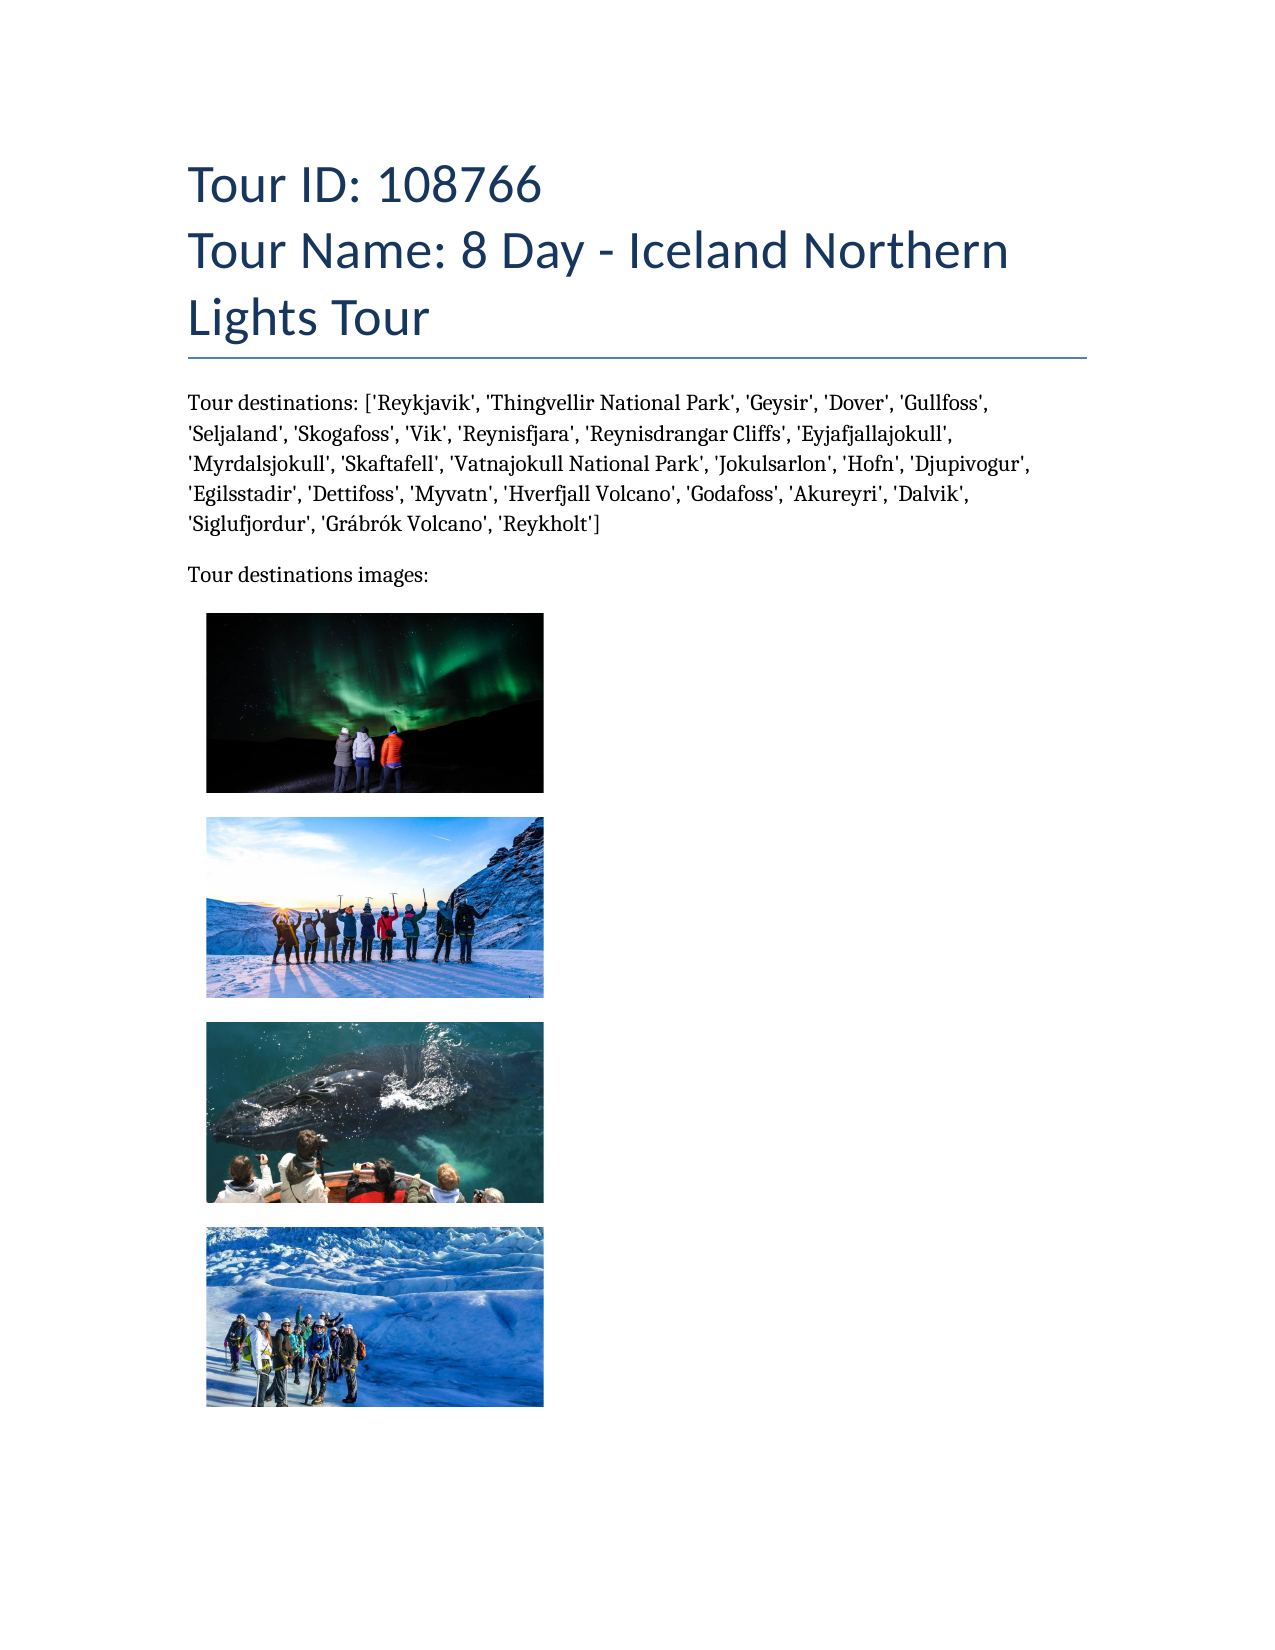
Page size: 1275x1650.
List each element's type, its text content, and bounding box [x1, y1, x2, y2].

picture [206, 817, 544, 998]
text Tour destinations images: [187, 562, 1087, 588]
picture [206, 1227, 544, 1407]
picture [206, 1022, 544, 1203]
text Tour destinations: ['Reykjavik', 'Thingvellir National Park', 'Geysir', 'Dover', 'Gullfoss', 'Seljaland', 'Skogafoss', 'Vik', 'Reynisfjara', 'Reynisdrangar Cliffs', 'Eyjafjallajokull', 'Myrdalsjokull', 'Skaftafell', 'Vatnajokull National Park', 'Jokulsarlon', 'Hofn', 'Djupivogur', 'Egilsstadir', 'Dettifoss', 'Myvatn', 'Hverfjall Volcano', 'Godafoss', 'Akureyri', 'Dalvik', 'Siglufjordur', 'Grábrók Volcano', 'Reykholt'] [187, 390, 1087, 537]
picture [206, 613, 544, 793]
title Tour ID: 108766 Tour Name: 8 Day - Iceland Northern Lights Tour [187, 150, 1087, 359]
